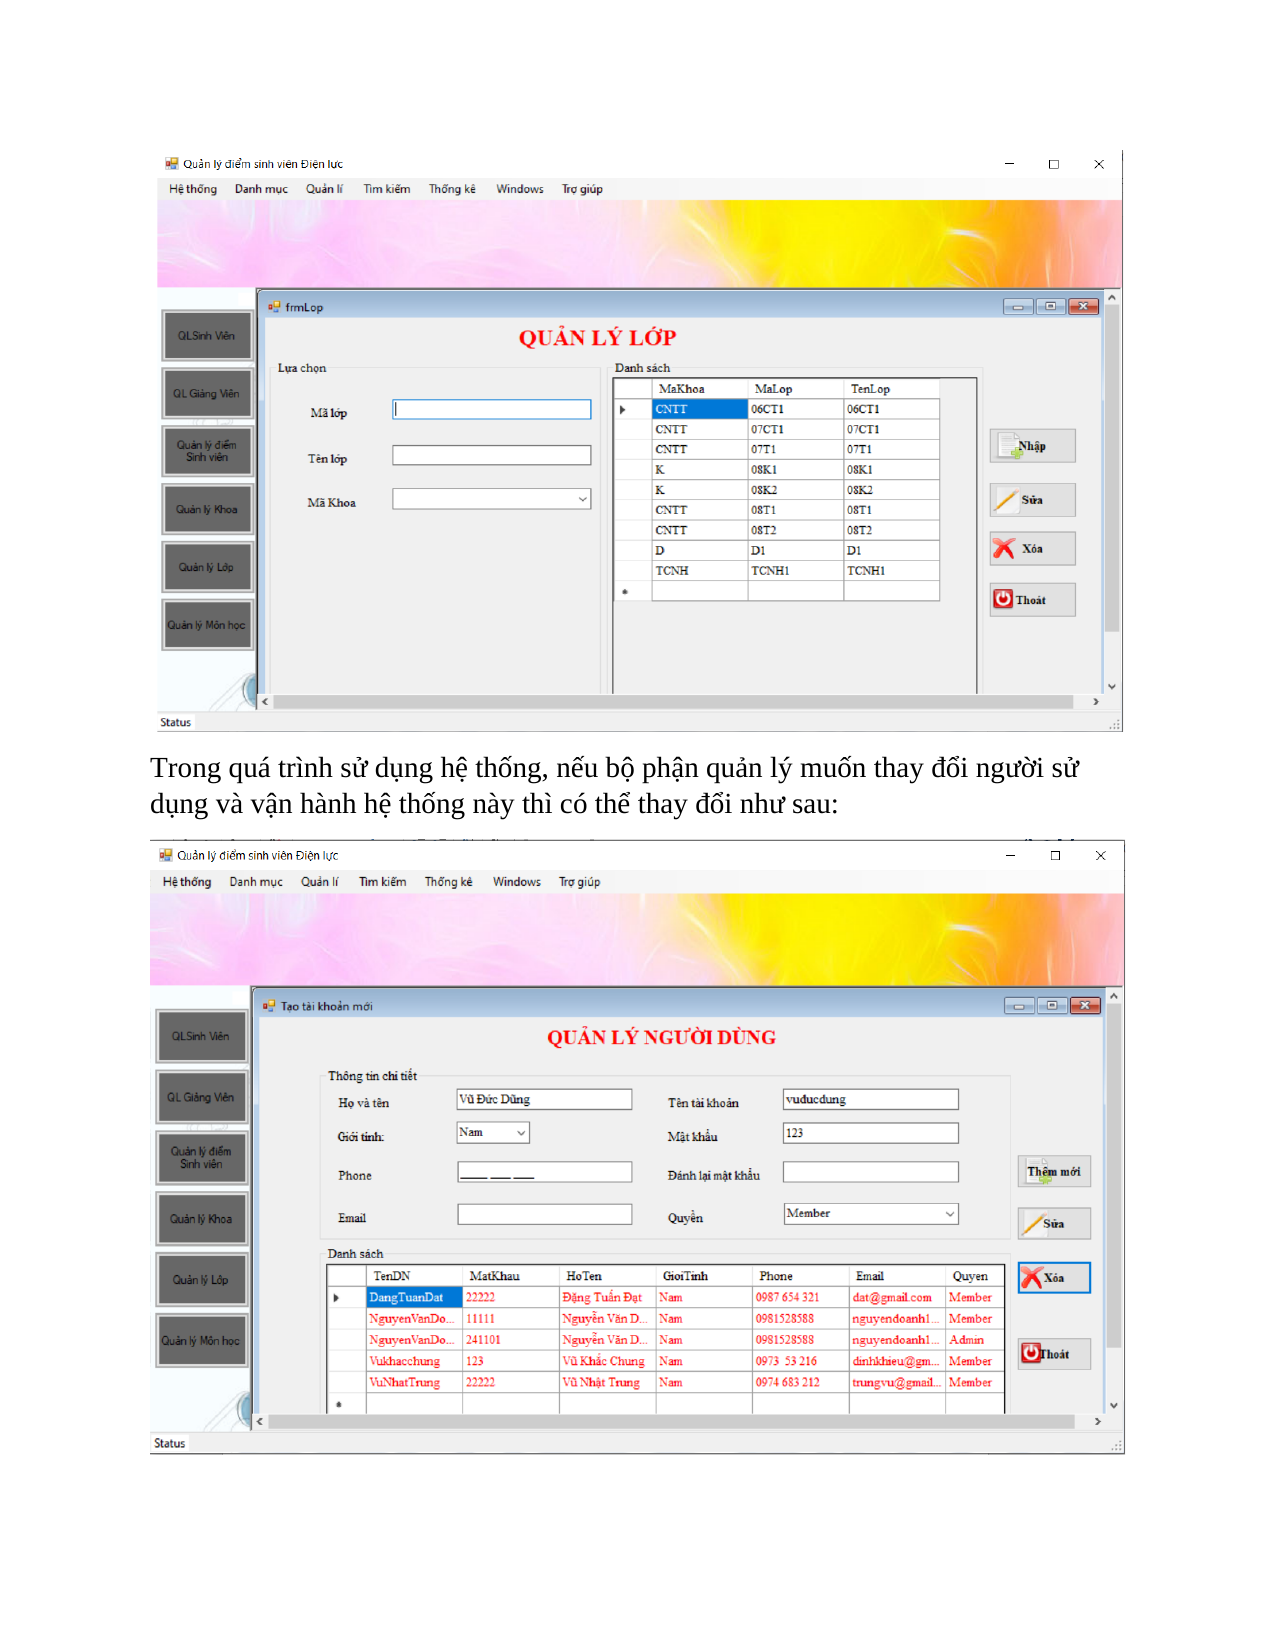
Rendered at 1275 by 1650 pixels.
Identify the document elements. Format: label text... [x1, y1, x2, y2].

picture [157, 150, 1124, 732]
picture [150, 839, 1125, 1455]
text Trong quá trình sử dụng hệ thống, nếu bộ phận quản lý muốn thay đổi người sử dụng và vận hành hệ thống này thì có thể thay đổi như sau: [150, 751, 1125, 820]
